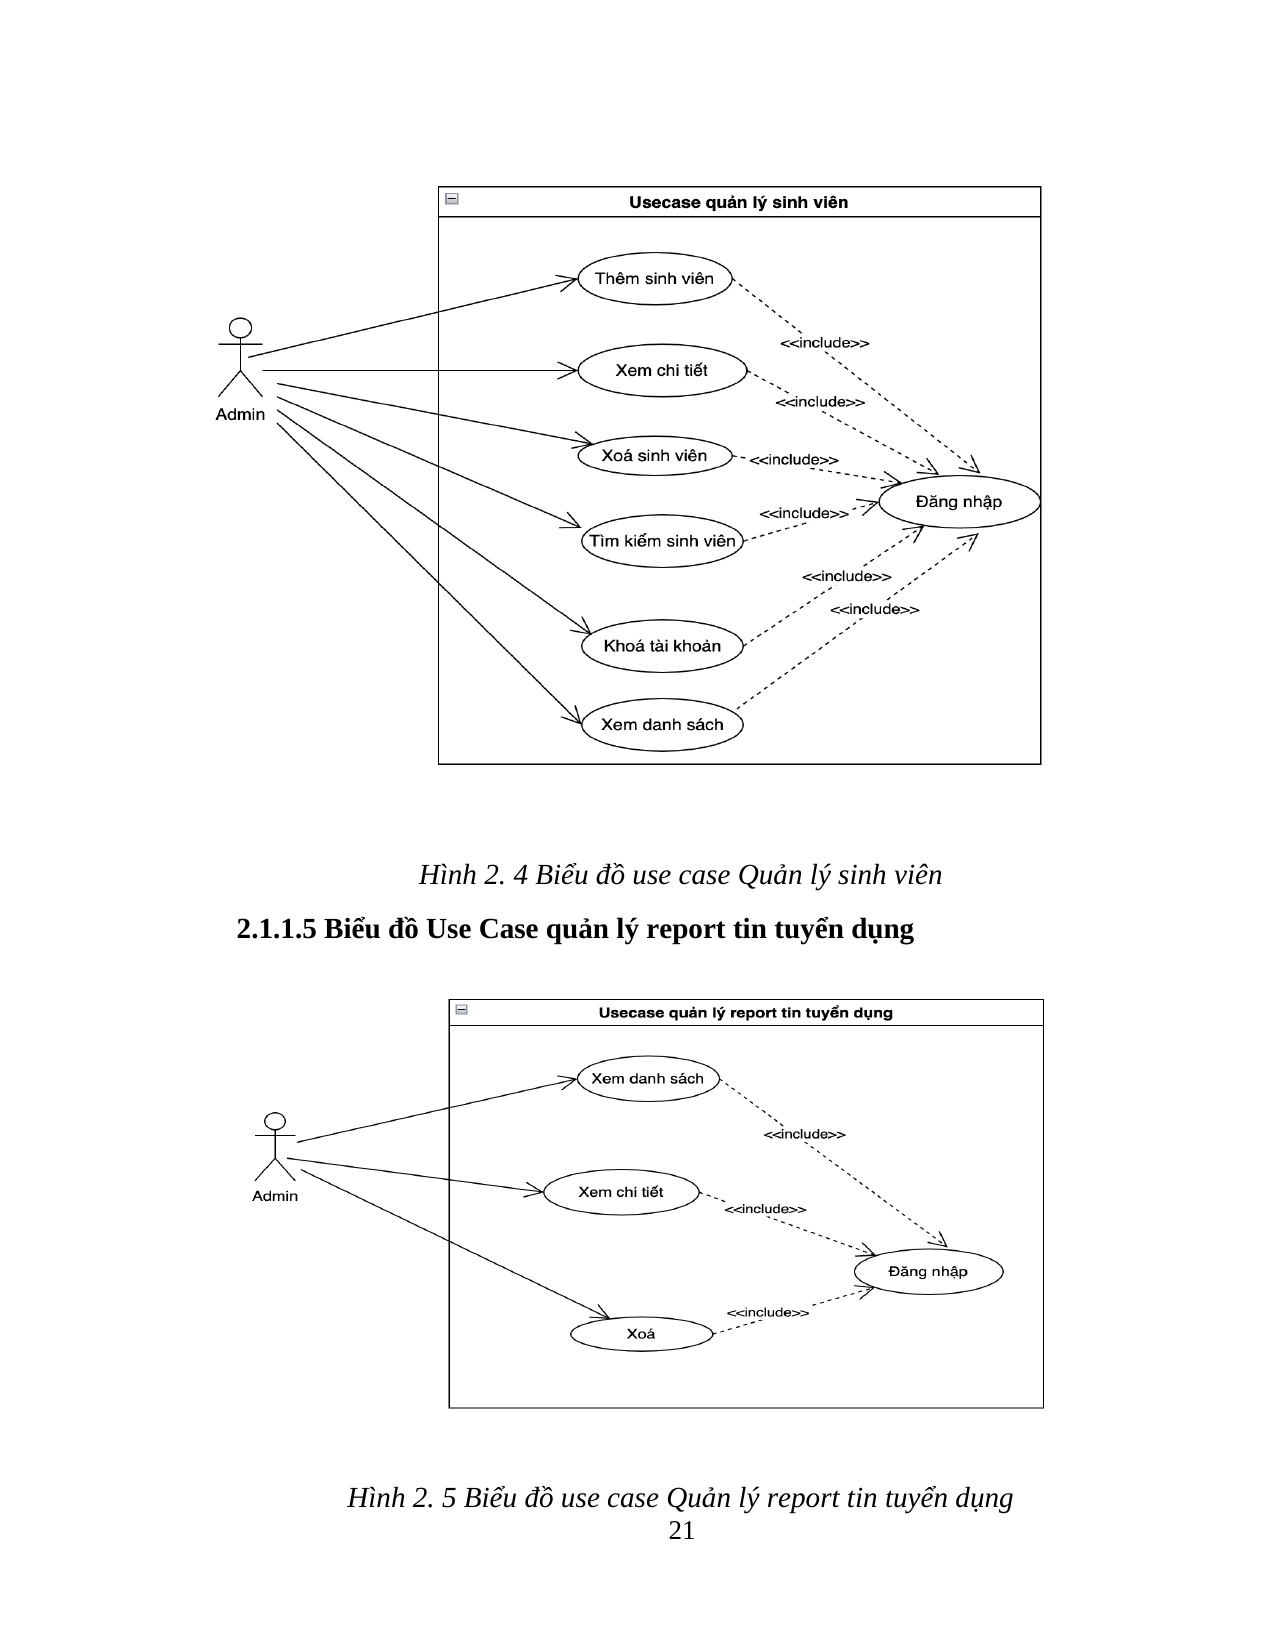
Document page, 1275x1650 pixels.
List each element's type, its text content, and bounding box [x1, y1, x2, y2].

text Hình 2. 5 Biểu đồ use case Quản lý report tin tuyển dụng [207, 1480, 1157, 1513]
picture [216, 962, 1148, 1465]
picture [207, 132, 1157, 842]
text Hình 2. 4 Biểu đồ use case Quản lý sinh viên [207, 857, 1157, 891]
text 2.1.1.5 Biểu đồ Use Case quản lý report tin tuyển dụng [236, 912, 1157, 945]
